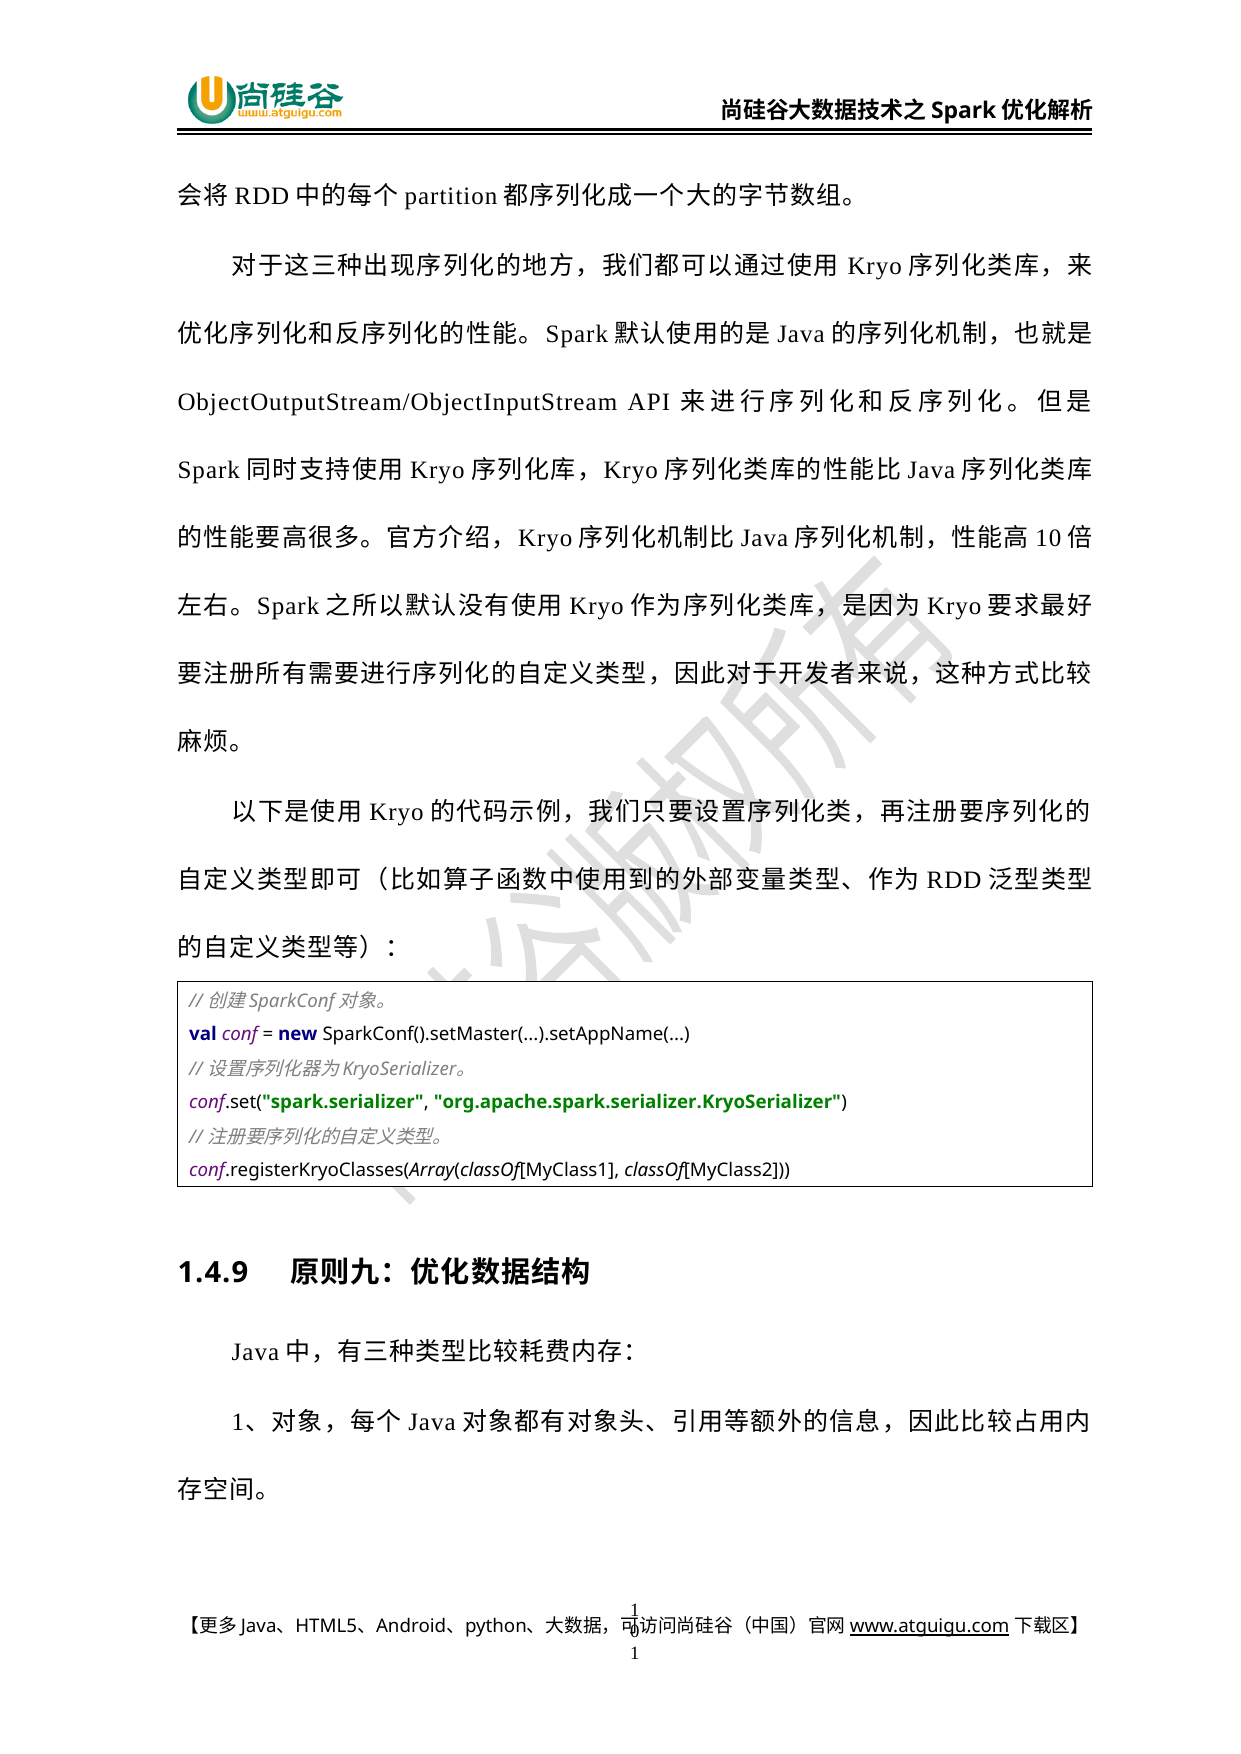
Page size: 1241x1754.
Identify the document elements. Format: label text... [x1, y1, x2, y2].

text 以下是使用Kryo的代码示例，我们只要设置序列化类，再注册要序列化的自定义类型即可（比如算子函数中使用到的外部变量类型、作为RDD泛型类型的自定义类型等）： [177, 775, 1092, 979]
text Java中，有三种类型比较耗费内存： [177, 1316, 1092, 1384]
picture [177, 68, 362, 128]
subtitle 原则九：优化数据结构 [177, 1236, 1092, 1303]
text 对于这三种出现序列化的地方，我们都可以通过使用Kryo序列化类库，来优化序列化和反序列化的性能。Spark默认使用的是Java的序列化机制，也就是ObjectOutputStream/ObjectInputStream API来进行序列化和反序列化。但是Spark同时支持使用Kryo序列化库，Kryo序列化类库的性能比Java序列化类库的性能要高很多。官方介绍，Kryo序列化机制比Java序列化机制，性能高10倍左右。Spark之所以默认没有使用Kryo作为序列化类库，是因为Kryo要求最好要注册所有需要进行序列化的自定义类型，因此对于开发者来说，这种方式比较麻烦。 [177, 230, 1092, 773]
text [177, 160, 1092, 228]
text 1、对象，每个Java对象都有对象头、引用等额外的信息，因此比较占用内存空间。 [177, 1386, 1092, 1522]
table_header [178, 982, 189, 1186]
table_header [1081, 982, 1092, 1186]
